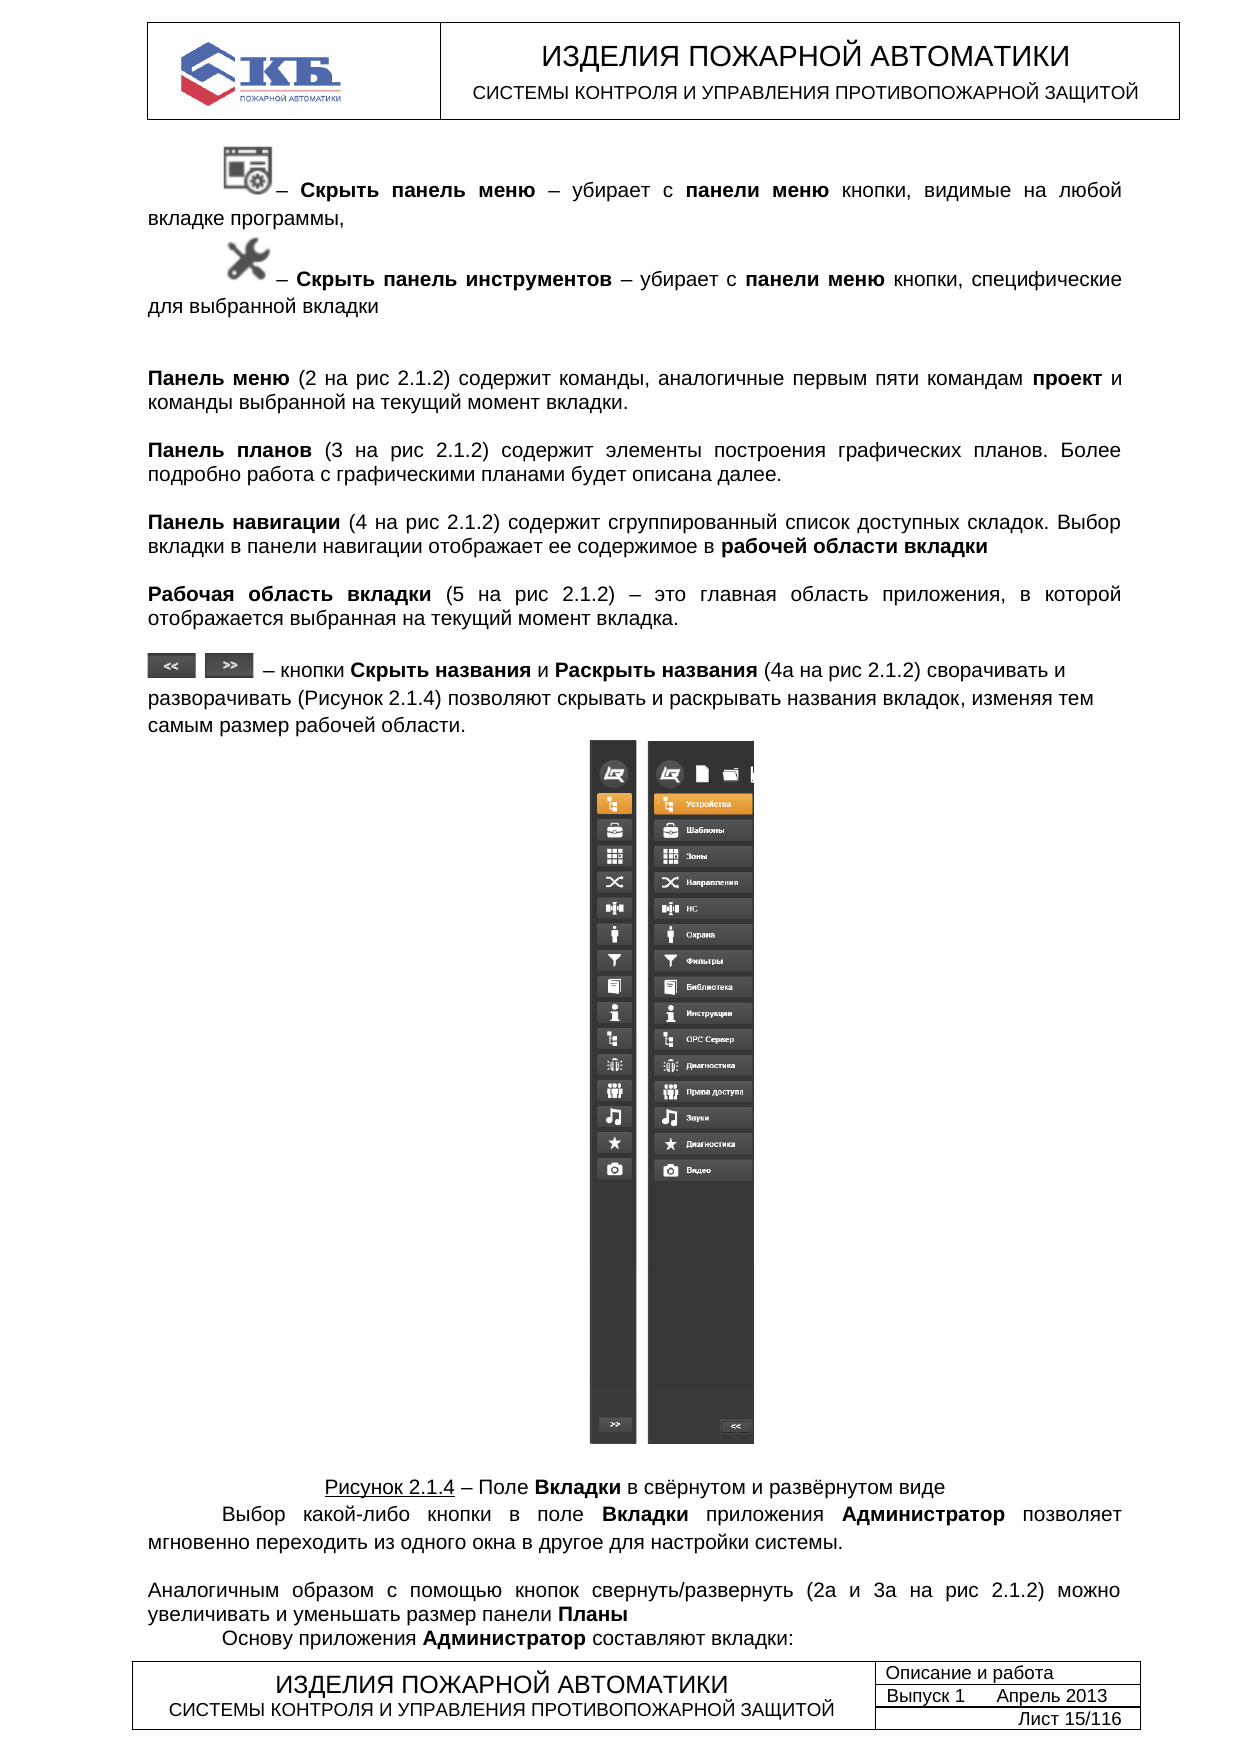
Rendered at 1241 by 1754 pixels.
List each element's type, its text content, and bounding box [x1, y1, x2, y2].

text Рабочая область вкладки (5 на рис 2.1.2) – это главная область приложения, в которой отображается выбранная на текущий момент вкладка. [148, 582, 1122, 630]
picture [647, 741, 754, 1444]
list – кнопки Скрыть названия и Раскрыть названия (4а на рис 2.1.2) сворачивать и разворачивать (Рисунок 2.1.4) позволяют скрывать и раскрывать названия вкладок, изменяя тем самым размер рабочей области. [148, 654, 1122, 737]
picture [221, 144, 277, 198]
picture [147, 653, 196, 678]
text Панель меню (2 на рис 2.1.2) содержит команды, аналогичные первым пяти командам проект и команды выбранной на текущий момент вкладки. [148, 366, 1122, 414]
text Аналогичным образом с помощью кнопок свернуть/развернуть (2а и 3а на рис 2.1.2) можно увеличивать и уменьшать размер панели Планы [148, 1578, 1122, 1626]
picture [205, 653, 254, 678]
text Основу приложения Администратор составляют вкладки: [148, 1626, 1122, 1650]
list Рисунок 2.1.4 – Поле Вкладки в свёрнутом и развёрнутом виде [148, 1475, 1122, 1499]
text Панель навигации (4 на рис 2.1.2) содержит сгруппированный список доступных складок. Выбор вкладки в панели навигации отображает ее содержимое в рабочей области вкладки [148, 510, 1122, 558]
list – Скрыть панель меню – убирает с панели меню кнопки, видимые на любой вкладке программы, [148, 144, 1122, 229]
list Выбор какой-либо кнопки в поле Вкладки приложения Администратор позволяет мгновенно переходить из одного окна в другое для настройки системы. [148, 1502, 1122, 1554]
picture [589, 740, 637, 1444]
picture [177, 34, 354, 115]
list – Скрыть панель инструментов – убирает с панели меню кнопки, специфические для выбранной вкладки [148, 233, 1122, 318]
picture [221, 232, 277, 286]
text Панель планов (3 на рис 2.1.2) содержит элементы построения графических планов. Более подробно работа с графическими планами будет описана далее. [148, 438, 1122, 486]
